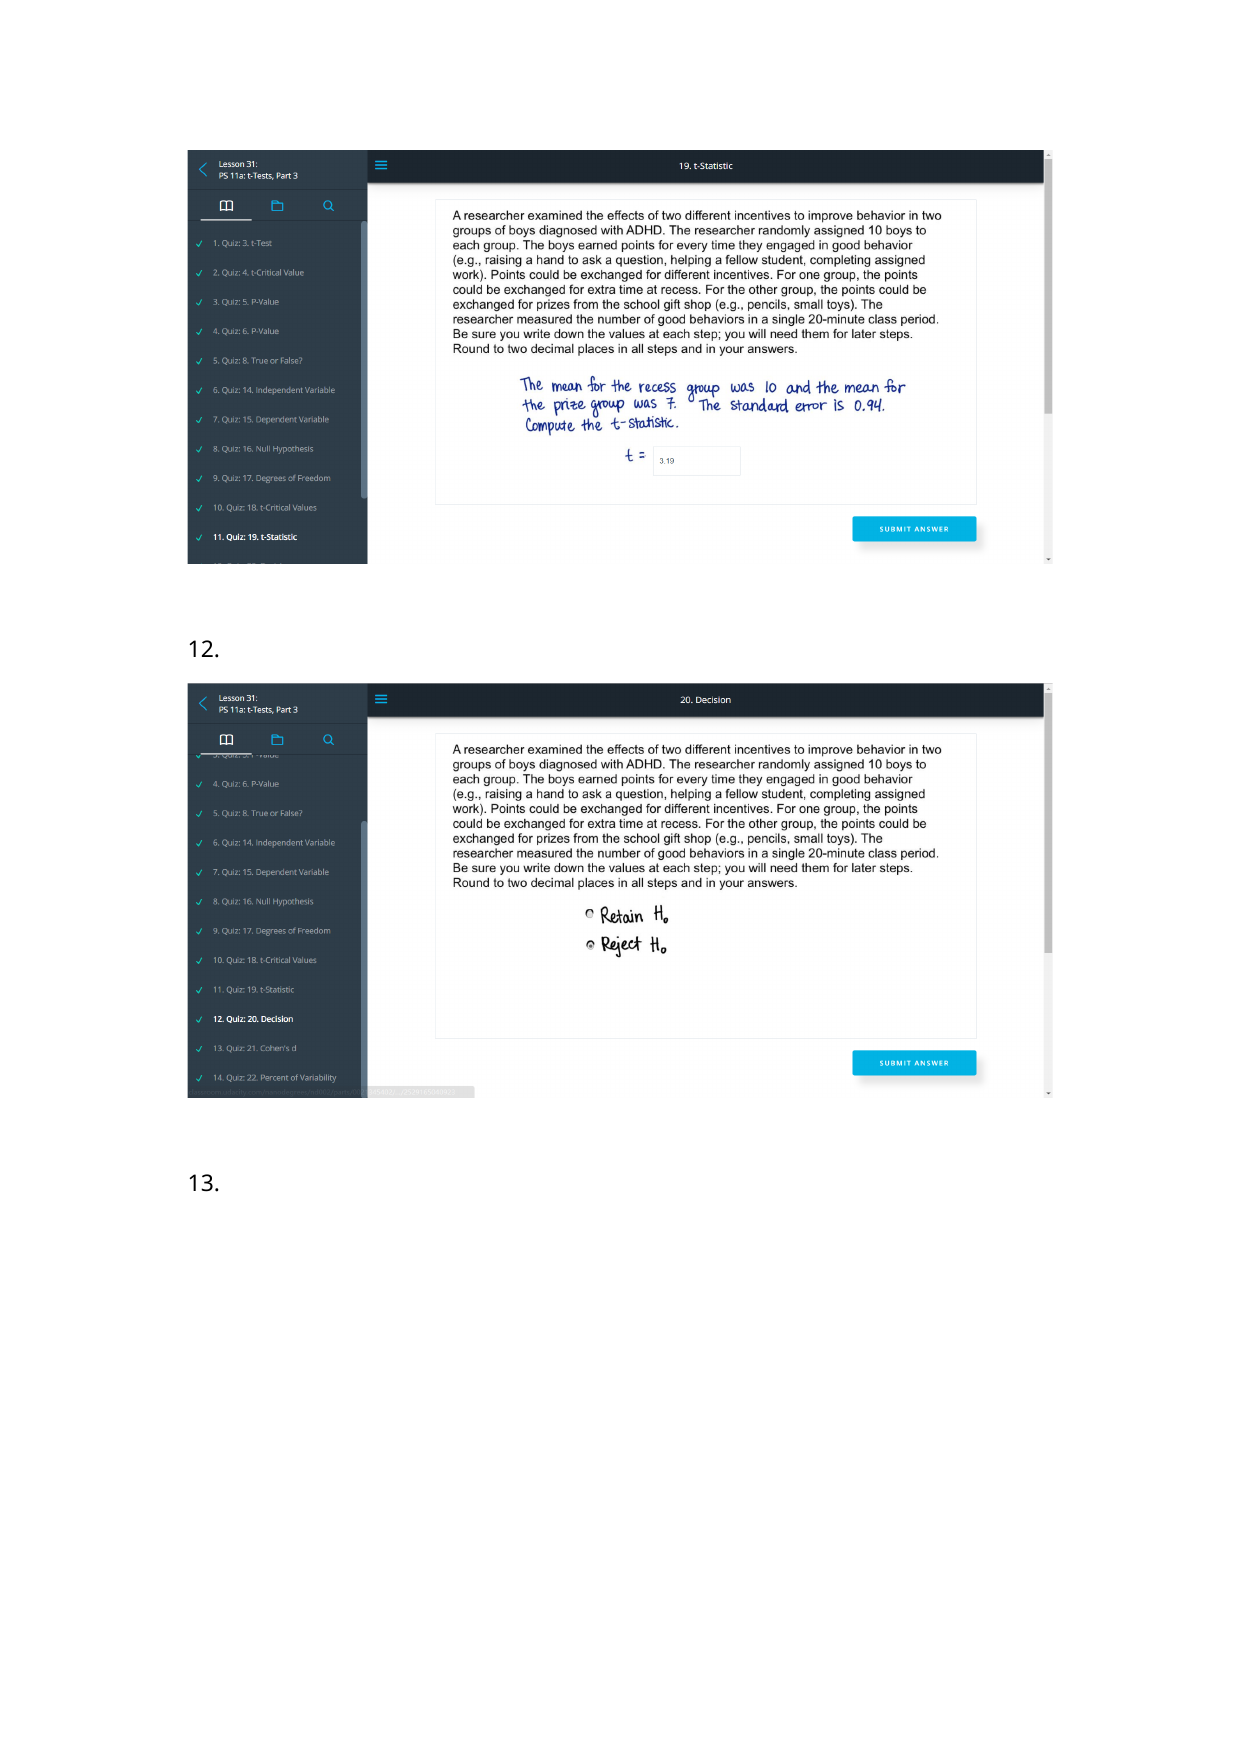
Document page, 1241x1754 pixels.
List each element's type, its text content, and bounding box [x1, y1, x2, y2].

text 12. [187, 633, 1053, 664]
text 13. [187, 1167, 1053, 1198]
picture [187, 683, 1053, 1098]
picture [187, 150, 1053, 564]
